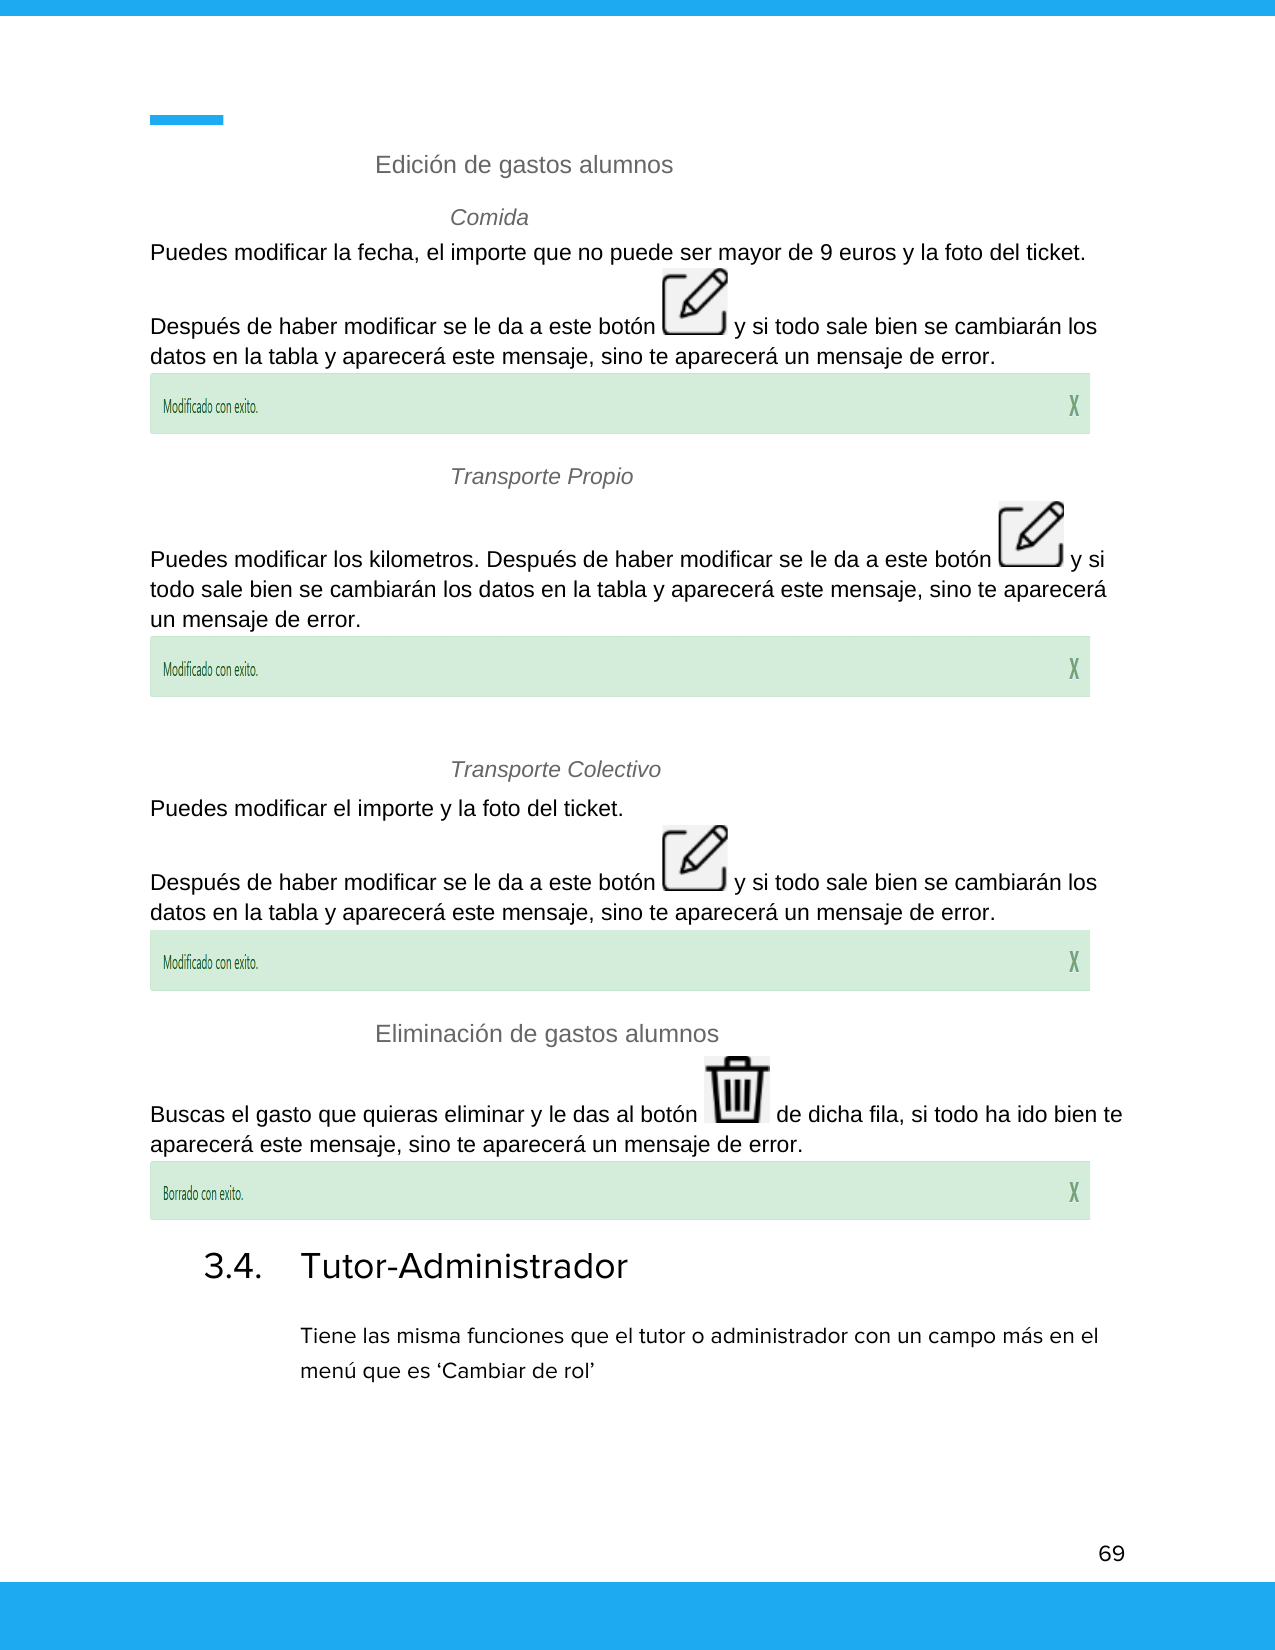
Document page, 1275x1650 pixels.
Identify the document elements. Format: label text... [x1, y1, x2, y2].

picture [0, 1582, 1275, 1650]
picture [150, 373, 1091, 434]
picture [662, 825, 728, 891]
picture [662, 268, 728, 335]
picture [704, 1056, 770, 1123]
picture [150, 930, 1091, 991]
picture [998, 501, 1064, 567]
subtitle Transporte Propio [450, 463, 1125, 489]
picture [0, 0, 1275, 16]
subtitle Edición de gastos alumnos [375, 150, 1125, 179]
subtitle Eliminación de gastos alumnos [375, 1019, 1125, 1048]
picture [150, 1161, 1091, 1220]
subtitle Transporte Colectivo [450, 756, 1125, 783]
text Tiene las misma funciones que el tutor o administrador con un campo más en el menú que es ‘Cambiar de rol’ [300, 1322, 1125, 1385]
subtitle Comida [450, 204, 1125, 230]
text Buscas el gasto que quieras eliminar y le das al botón de dicha fila, si todo ha ido bien te aparecerá este mensaje, sino te aparecerá un mensaje de error. [150, 1057, 1125, 1157]
text Puedes modificar la fecha, el importe que no puede ser mayor de 9 euros y la foto del ticket. Después de haber modificar se le da a este botón y si todo sale bien se cambiarán los datos en la tabla y aparecerá este mensaje, sino te aparecerá un mensaje de error. [150, 238, 1125, 369]
subtitle Tutor-Administrador [262, 1244, 1125, 1290]
picture [150, 636, 1091, 697]
picture [150, 115, 224, 125]
text Puedes modificar el importe y la foto del ticket. [150, 795, 1125, 821]
